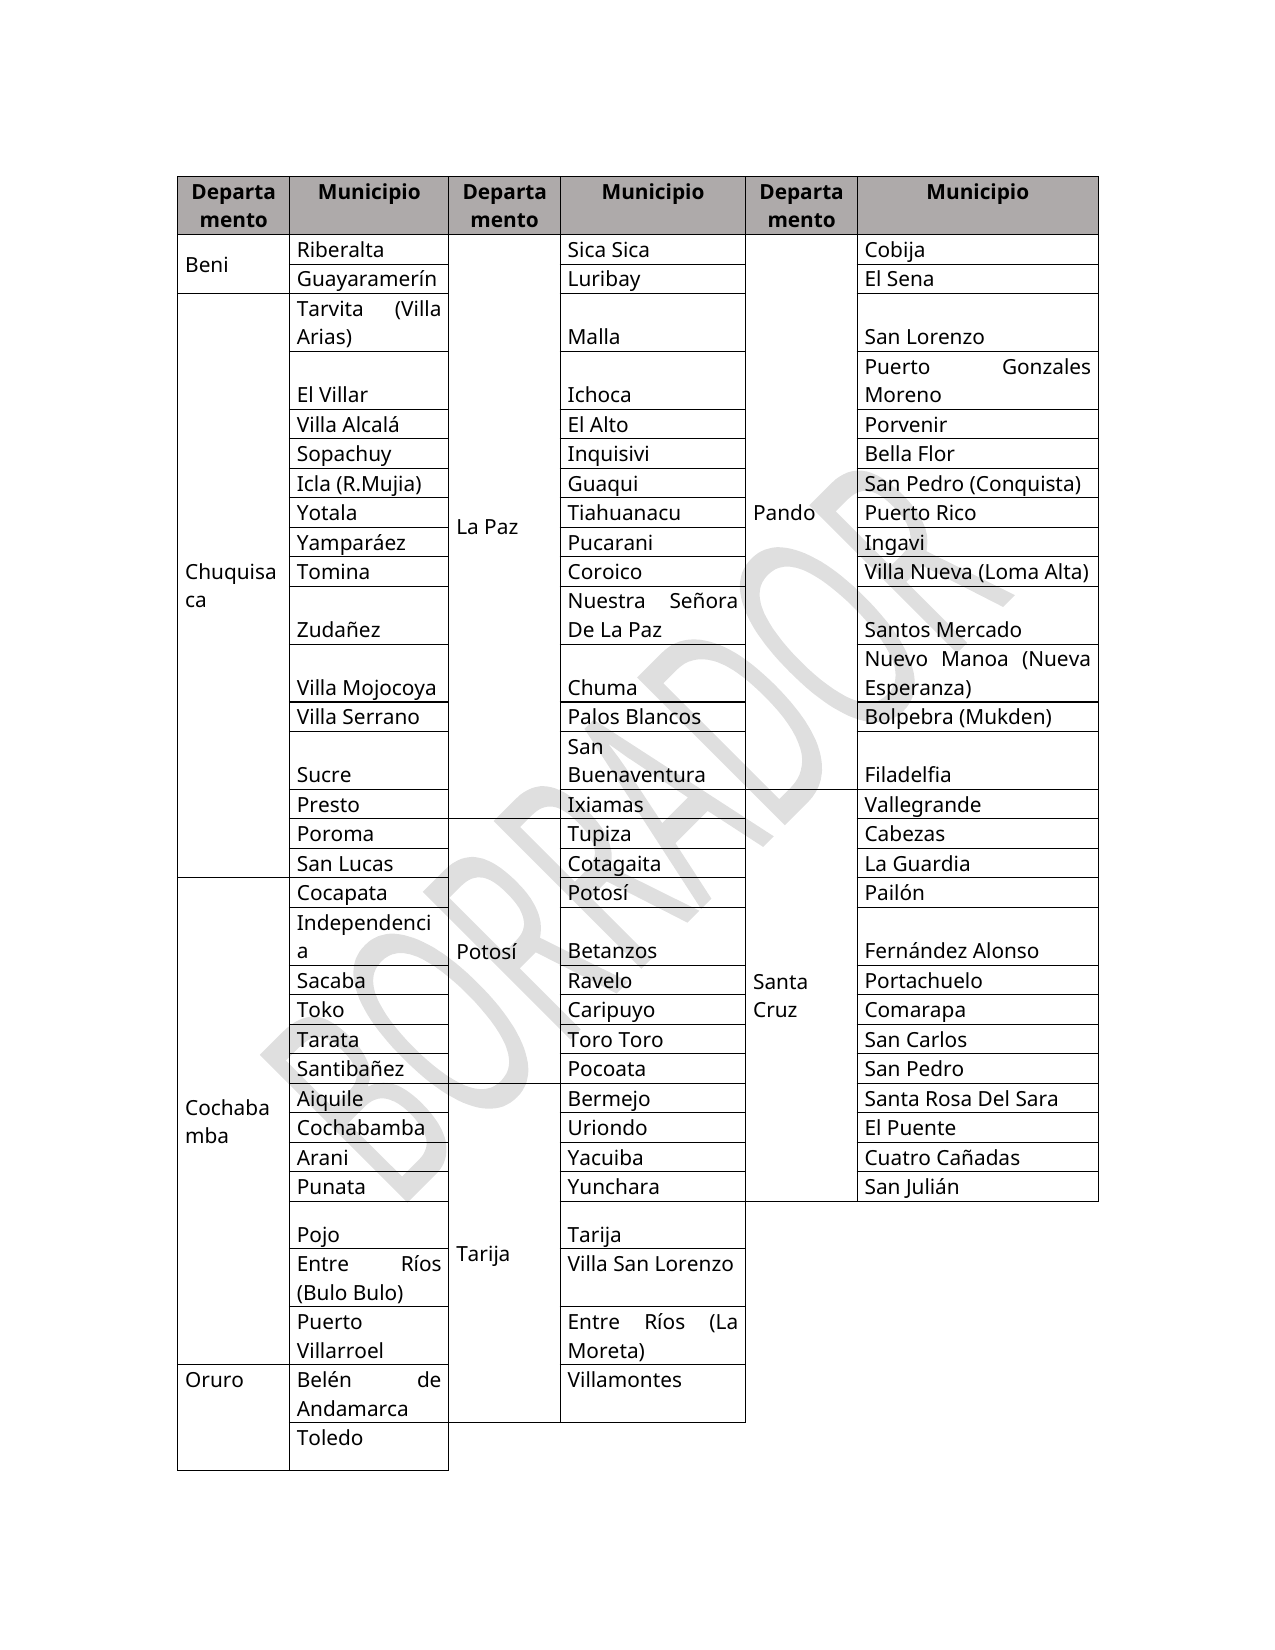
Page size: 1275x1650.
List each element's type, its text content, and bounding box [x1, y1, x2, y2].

table_header Municipio [290, 177, 448, 234]
table_cell Santos Mercado [858, 587, 1098, 643]
table_cell Entre Ríos (La Moreta) [561, 1307, 745, 1364]
table_cell La Paz [449, 235, 560, 818]
table_header Municipio [561, 177, 745, 234]
table_cell Bolpebra (Mukden) [858, 703, 1098, 731]
table_cell Inquisivi [561, 439, 745, 468]
table_cell Icla (R.Mujia) [290, 469, 448, 497]
table_cell Porvenir [858, 410, 1098, 438]
table_cell Nuestra Señora De La Paz [561, 587, 745, 643]
table_cell Belén de Andamarca [290, 1365, 448, 1422]
table_header Departamento [178, 177, 289, 234]
table_cell Presto [290, 790, 448, 818]
table_cell Aiquile [290, 1084, 448, 1112]
table_cell Fernández Alonso [858, 908, 1098, 965]
table_cell Nuevo Manoa (Nueva Esperanza) [858, 645, 1098, 701]
table_cell Bermejo [561, 1084, 745, 1112]
table_cell San Buenaventura [561, 732, 745, 789]
table_cell Oruro [178, 1365, 289, 1470]
table_cell Tarvita (Villa Arias) [290, 294, 448, 351]
table_cell El Alto [561, 410, 745, 438]
table_cell Betanzos [561, 908, 745, 965]
table_cell Toledo [290, 1423, 448, 1470]
table_cell Potosí [449, 819, 560, 1083]
table_cell Entre Ríos (Bulo Bulo) [290, 1249, 448, 1306]
table_cell Riberalta [290, 235, 448, 263]
table_header Departamento [746, 177, 857, 234]
table_cell Portachuelo [858, 966, 1098, 994]
table_cell Ichoca [561, 352, 745, 409]
table_cell Sacaba [290, 966, 448, 994]
table_cell Ingavi [858, 528, 1098, 556]
table_cell Coroico [561, 557, 745, 586]
table_cell San Carlos [858, 1025, 1098, 1053]
table_cell Villamontes [561, 1365, 745, 1422]
table_cell San Lucas [290, 849, 448, 877]
table_cell Malla [561, 294, 745, 351]
table_cell Yamparáez [290, 528, 448, 556]
table_cell El Villar [290, 352, 448, 409]
table_cell Pando [746, 235, 857, 789]
table_cell San Pedro [858, 1054, 1098, 1083]
table_cell Potosí [561, 878, 745, 907]
table_cell Tupiza [561, 819, 745, 848]
table_cell Independencia [290, 908, 448, 965]
table_cell Bella Flor [858, 439, 1098, 468]
table_cell El Puente [858, 1113, 1098, 1142]
table_cell Villa Serrano [290, 703, 448, 731]
table_cell Tarija [449, 1084, 560, 1422]
table_cell Toro Toro [561, 1025, 745, 1053]
table_cell Yacuiba [561, 1143, 745, 1171]
table_cell Sucre [290, 732, 448, 789]
table_cell Ravelo [561, 966, 745, 994]
table_cell Filadelfia [858, 732, 1098, 789]
table_cell Ixiamas [561, 790, 745, 818]
table_cell Santa Cruz [746, 790, 857, 1201]
table_cell Santa Rosa Del Sara [858, 1084, 1098, 1112]
table_cell San Lorenzo [858, 294, 1098, 351]
table_cell Zudañez [290, 587, 448, 643]
table_cell Guaqui [561, 469, 745, 497]
table_cell Villa Alcalá [290, 410, 448, 438]
table_cell Tarata [290, 1025, 448, 1053]
table_cell Cabezas [858, 819, 1098, 848]
table_cell Villa San Lorenzo [561, 1249, 745, 1306]
table_cell Cobija [858, 235, 1098, 263]
table_cell Cocapata [290, 878, 448, 907]
table_cell Arani [290, 1143, 448, 1171]
table_cell Guayaramerín [290, 265, 448, 293]
table_cell Punata [290, 1172, 448, 1201]
table_cell Villa Mojocoya [290, 645, 448, 701]
table_cell Puerto Rico [858, 498, 1098, 527]
table_cell Chuma [561, 645, 745, 701]
table_cell Sopachuy [290, 439, 448, 468]
table_cell Palos Blancos [561, 703, 745, 731]
table_cell Yunchara [561, 1172, 745, 1201]
table_cell La Guardia [858, 849, 1098, 877]
table_cell Uriondo [561, 1113, 745, 1142]
table_header Departamento [449, 177, 560, 234]
table_cell Pojo [290, 1202, 448, 1248]
table_cell Puerto Gonzales Moreno [858, 352, 1098, 409]
table_cell Vallegrande [858, 790, 1098, 818]
table_cell Puerto Villarroel [290, 1307, 448, 1364]
table_cell Santibañez [290, 1054, 448, 1083]
table_cell Chuquisaca [178, 294, 289, 877]
table_cell Tiahuanacu [561, 498, 745, 527]
table_cell Pocoata [561, 1054, 745, 1083]
table_cell Yotala [290, 498, 448, 527]
table_cell San Julián [858, 1172, 1098, 1201]
table_cell Tomina [290, 557, 448, 586]
table_cell Cochabamba [290, 1113, 448, 1142]
table_cell Sica Sica [561, 235, 745, 263]
table_cell Pailón [858, 878, 1098, 907]
table_cell Tarija [561, 1202, 745, 1248]
table_cell El Sena [858, 265, 1098, 293]
table_cell Toko [290, 995, 448, 1024]
table_cell Cochabamba [178, 878, 289, 1364]
table_cell Villa Nueva (Loma Alta) [858, 557, 1098, 586]
table_cell Poroma [290, 819, 448, 848]
table_cell Cuatro Cañadas [858, 1143, 1098, 1171]
table_cell Caripuyo [561, 995, 745, 1024]
table_cell San Pedro (Conquista) [858, 469, 1098, 497]
table_cell Pucarani [561, 528, 745, 556]
table_header Municipio [858, 177, 1098, 234]
table_cell Luribay [561, 265, 745, 293]
table_cell Cotagaita [561, 849, 745, 877]
table_cell Beni [178, 235, 289, 293]
table_cell Comarapa [858, 995, 1098, 1024]
